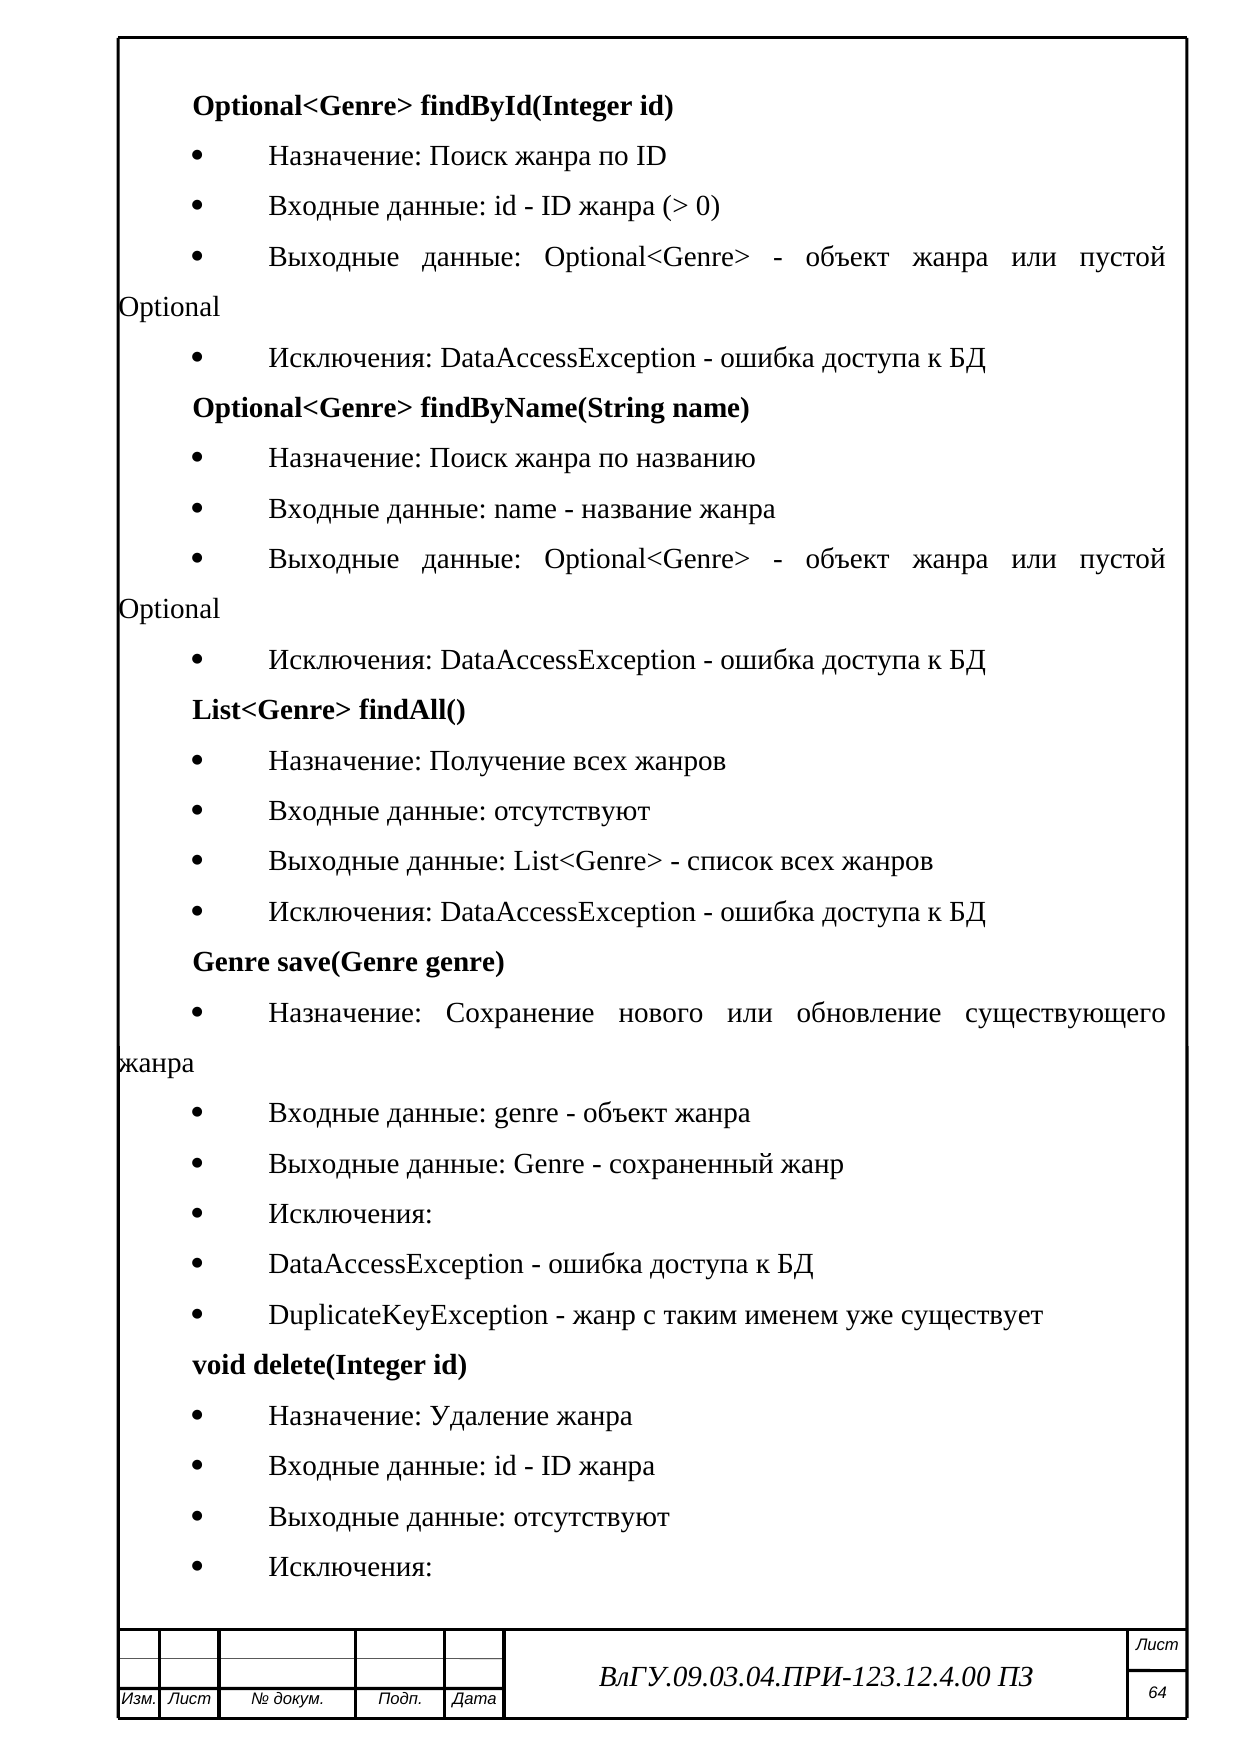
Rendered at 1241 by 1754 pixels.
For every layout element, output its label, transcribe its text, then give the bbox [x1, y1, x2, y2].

text Входные данные: id - ID жанра [118, 1448, 1166, 1482]
text Входные данные: id - ID жанра (> 0) [118, 188, 1166, 222]
text Назначение: Удаление жанра [118, 1398, 1166, 1431]
text Выходные данные: Optional<Genre> - объект жанра или пустой Optional [118, 541, 1166, 625]
text Выходные данные: List<Genre> - список всех жанров [118, 843, 1166, 877]
text Назначение: Получение всех жанров [118, 743, 1166, 776]
text Optional<Genre> findByName(String name) [118, 390, 1166, 424]
text DuplicateKeyException - жанр с таким именем уже существует [118, 1297, 1166, 1331]
text Исключения: [118, 1549, 1166, 1583]
text Исключения: DataAccessException - ошибка доступа к БД [118, 340, 1166, 373]
text Назначение: Поиск жанра по ID [118, 138, 1166, 172]
text Выходные данные: Genre - сохраненный жанр [118, 1146, 1166, 1179]
text Выходные данные: отсутствуют [118, 1499, 1166, 1532]
text Optional<Genre> findById(Integer id) [118, 88, 1166, 121]
text DataAccessException - ошибка доступа к БД [118, 1247, 1166, 1280]
text Входные данные: name - название жанра [118, 491, 1166, 524]
text List<Genre> findAll() [118, 692, 1166, 726]
text Назначение: Сохранение нового или обновление существующего жанра [118, 995, 1166, 1079]
text Genre save(Genre genre) [118, 944, 1166, 978]
text void delete(Integer id) [118, 1347, 1166, 1381]
text Входные данные: отсутствуют [118, 793, 1166, 827]
text Исключения: [118, 1196, 1166, 1230]
text Исключения: DataAccessException - ошибка доступа к БД [118, 894, 1166, 928]
text Выходные данные: Optional<Genre> - объект жанра или пустой Optional [118, 239, 1166, 323]
text Входные данные: genre - объект жанра [118, 1095, 1166, 1129]
text Исключения: DataAccessException - ошибка доступа к БД [118, 642, 1166, 676]
text Назначение: Поиск жанра по названию [118, 440, 1166, 474]
